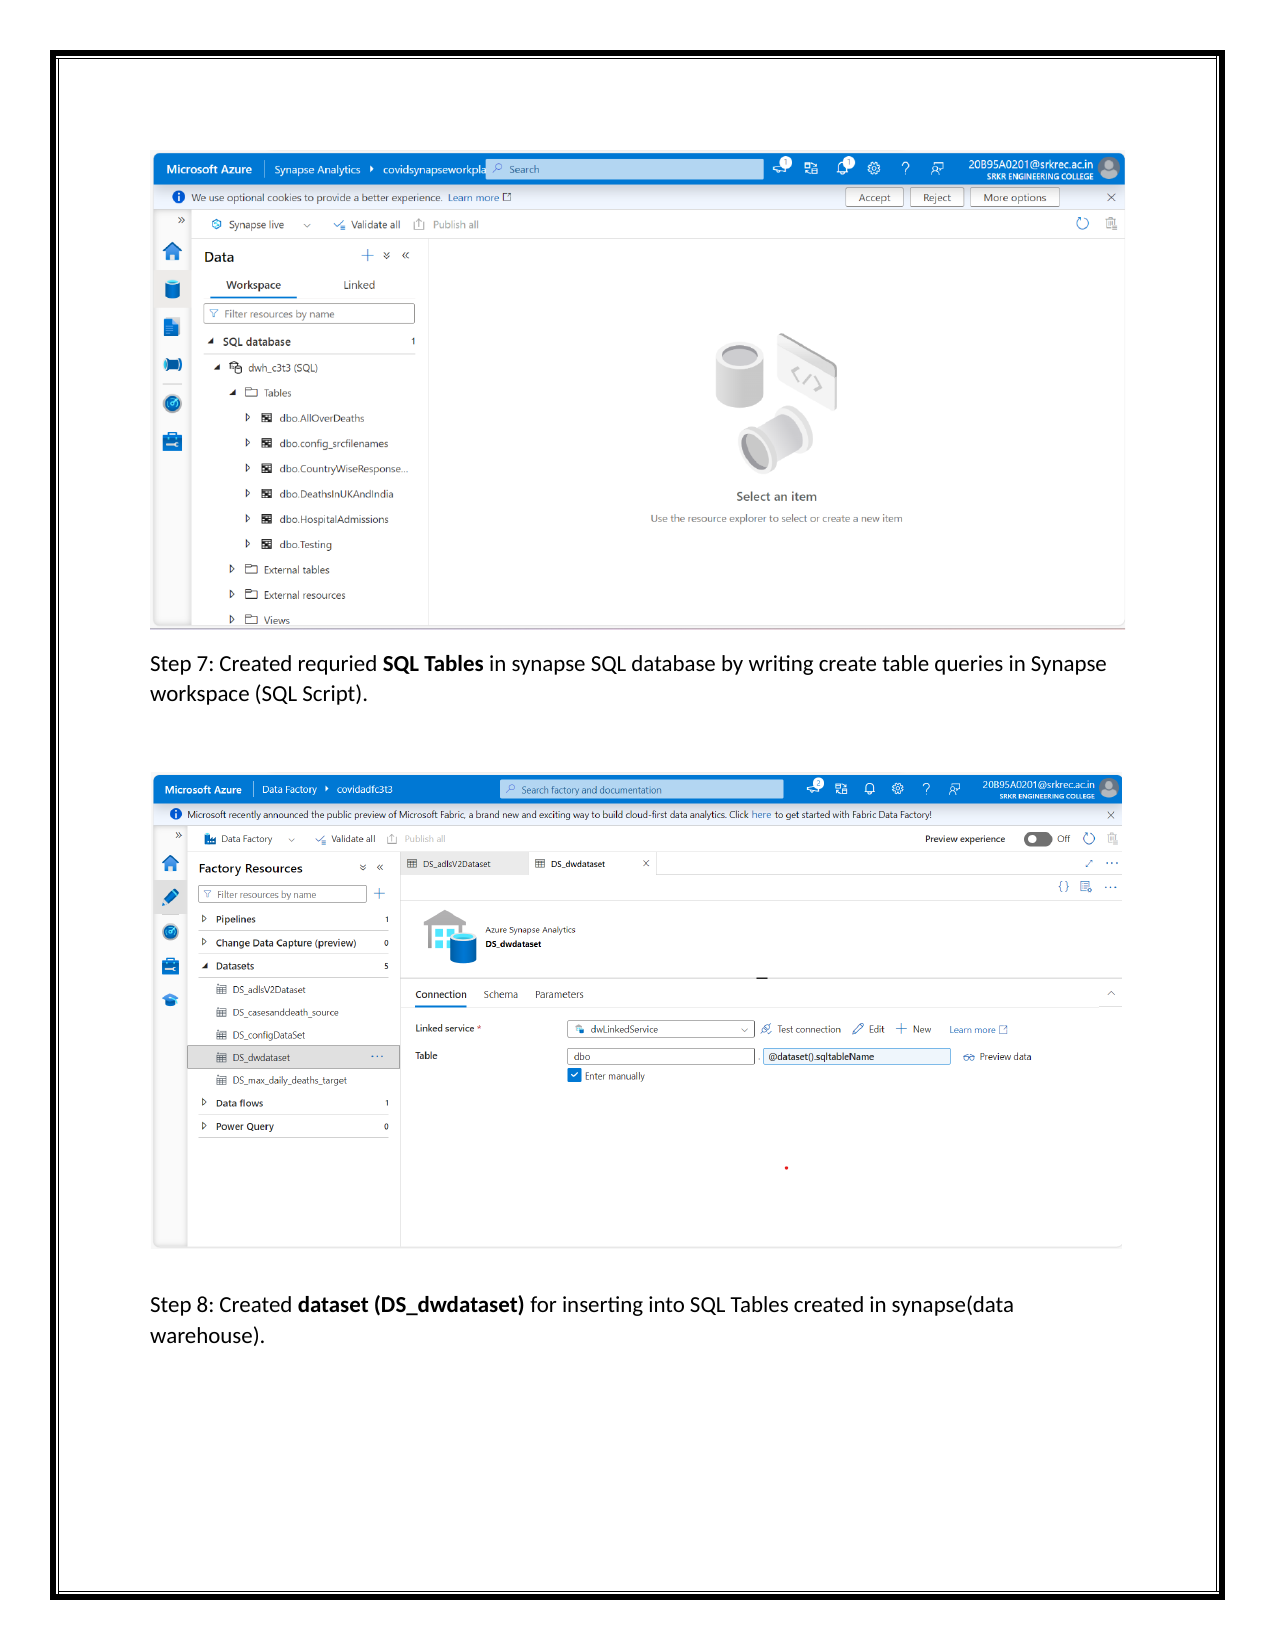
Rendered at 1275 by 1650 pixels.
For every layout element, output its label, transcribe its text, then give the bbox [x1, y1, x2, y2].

text Step 7: Created requried SQL Tables in synapse SQL database by writing create table queries in Synapse workspace (SQL Script). [150, 649, 1125, 707]
picture [150, 772, 1122, 1248]
picture [150, 150, 1125, 630]
